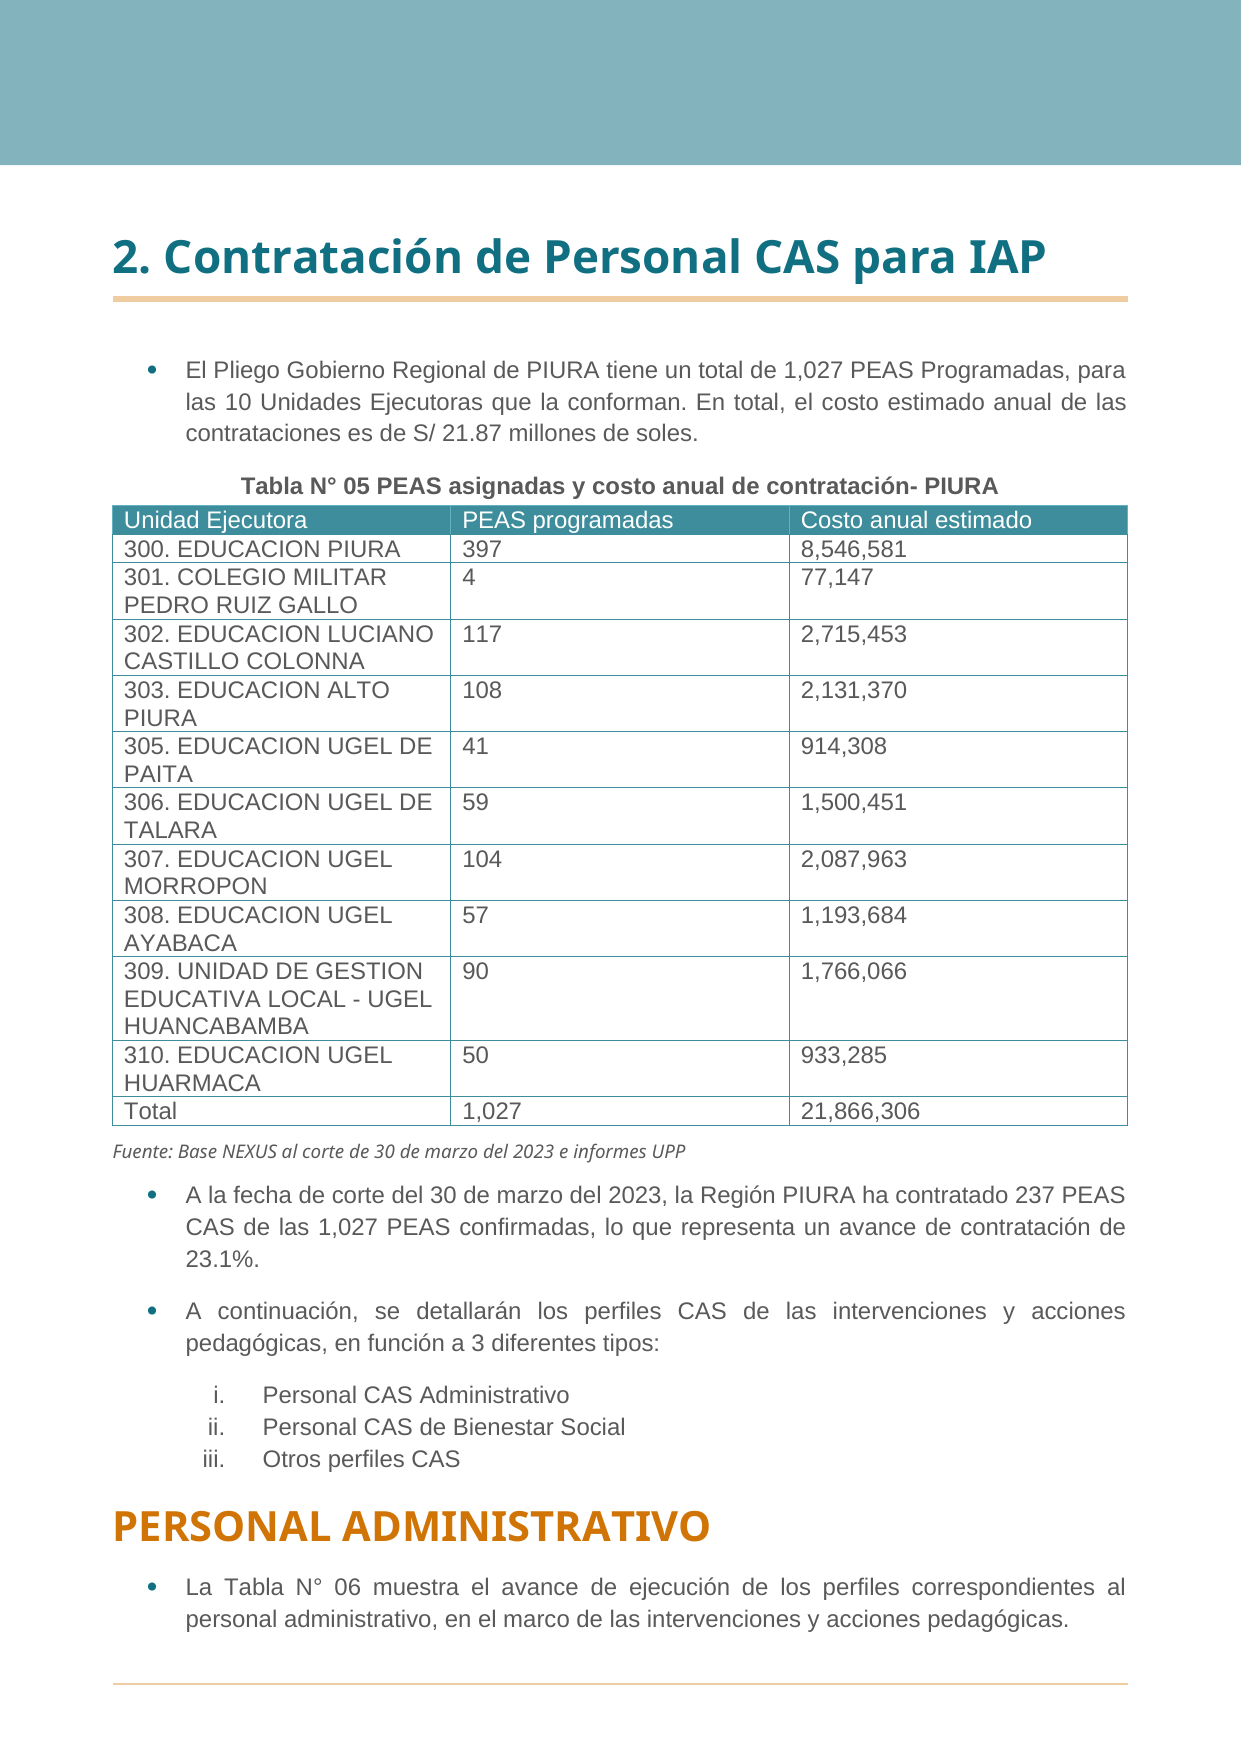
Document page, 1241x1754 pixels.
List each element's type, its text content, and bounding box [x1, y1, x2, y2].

table_cell 1,027 [451, 1097, 789, 1125]
table_cell 108 [451, 676, 789, 731]
table_cell 1,766,066 [790, 957, 1127, 1040]
table_cell 914,308 [790, 732, 1127, 787]
text Fuente: Base NEXUS al corte de 30 de marzo del 2023 e informes UPP [112, 1138, 1128, 1164]
list A la fecha de corte del 30 de marzo del 2023, la Región PIURA ha contratado 237 PEAS CAS de las 1,027 PEAS confirmadas, lo que representa un avance de contratación de 23.1%. [148, 1181, 1128, 1272]
table_cell 307. EDUCACION UGEL MORROPON [113, 845, 450, 900]
table_header PEAS programadas [451, 506, 789, 534]
text Tabla N° 05 PEAS asignadas y costo anual de contratación- PIURA [112, 472, 1128, 499]
table_cell 2,715,453 [790, 620, 1127, 675]
table_cell 933,285 [790, 1041, 1127, 1096]
table_cell 309. UNIDAD DE GESTION EDUCATIVA LOCAL - UGEL HUANCABAMBA [113, 957, 450, 1040]
list La Tabla N° 06 muestra el avance de ejecución de los perfiles correspondientes al personal administrativo, en el marco de las intervenciones y acciones pedagógicas. [148, 1573, 1128, 1632]
table_cell 2,131,370 [790, 676, 1127, 731]
table_cell 41 [451, 732, 789, 787]
table_cell 90 [451, 957, 789, 1040]
table_cell 302. EDUCACION LUCIANO CASTILLO COLONNA [113, 620, 450, 675]
table_cell 21,866,306 [790, 1097, 1127, 1125]
table_cell 1,193,684 [790, 901, 1127, 956]
table_header Costo anual estimado [790, 506, 1127, 534]
table_cell 77,147 [790, 563, 1127, 618]
table_cell 301. COLEGIO MILITAR PEDRO RUIZ GALLO [113, 563, 450, 618]
list Personal CAS de Bienestar Social [225, 1413, 1128, 1441]
table_cell 310. EDUCACION UGEL HUARMACA [113, 1041, 450, 1096]
table_cell 8,546,581 [790, 535, 1127, 562]
table_cell 2,087,963 [790, 845, 1127, 900]
table_cell 50 [451, 1041, 789, 1096]
table_cell 305. EDUCACION UGEL DE PAITA [113, 732, 450, 787]
table_cell 1,500,451 [790, 788, 1127, 843]
table_cell 308. EDUCACION UGEL AYABACA [113, 901, 450, 956]
table_cell 4 [451, 563, 789, 618]
list El Pliego Gobierno Regional de PIURA tiene un total de 1,027 PEAS Programadas, para las 10 Unidades Ejecutoras que la conforman. En total, el costo estimado anual de las contrataciones es de S/ 21.87 millones de soles. [148, 356, 1128, 447]
table_cell 303. EDUCACION ALTO PIURA [113, 676, 450, 731]
table_cell Total [113, 1097, 450, 1125]
table_cell 57 [451, 901, 789, 956]
table_cell 104 [451, 845, 789, 900]
subtitle PERSONAL ADMINISTRATIVO [112, 1497, 1128, 1554]
list A continuación, se detallarán los perfiles CAS de las intervenciones y acciones pedagógicas, en función a 3 diferentes tipos: [148, 1297, 1128, 1357]
table_cell 397 [451, 535, 789, 562]
table_cell 59 [451, 788, 789, 843]
table_cell 117 [451, 620, 789, 675]
subtitle 2. Contratación de Personal CAS para IAP [112, 225, 1128, 302]
table_cell 306. EDUCACION UGEL DE TALARA [113, 788, 450, 843]
table_header Unidad Ejecutora [113, 506, 450, 534]
list Otros perfiles CAS [225, 1445, 1128, 1472]
list Personal CAS Administrativo [225, 1381, 1128, 1409]
table_cell 300. EDUCACION PIURA [113, 535, 450, 562]
